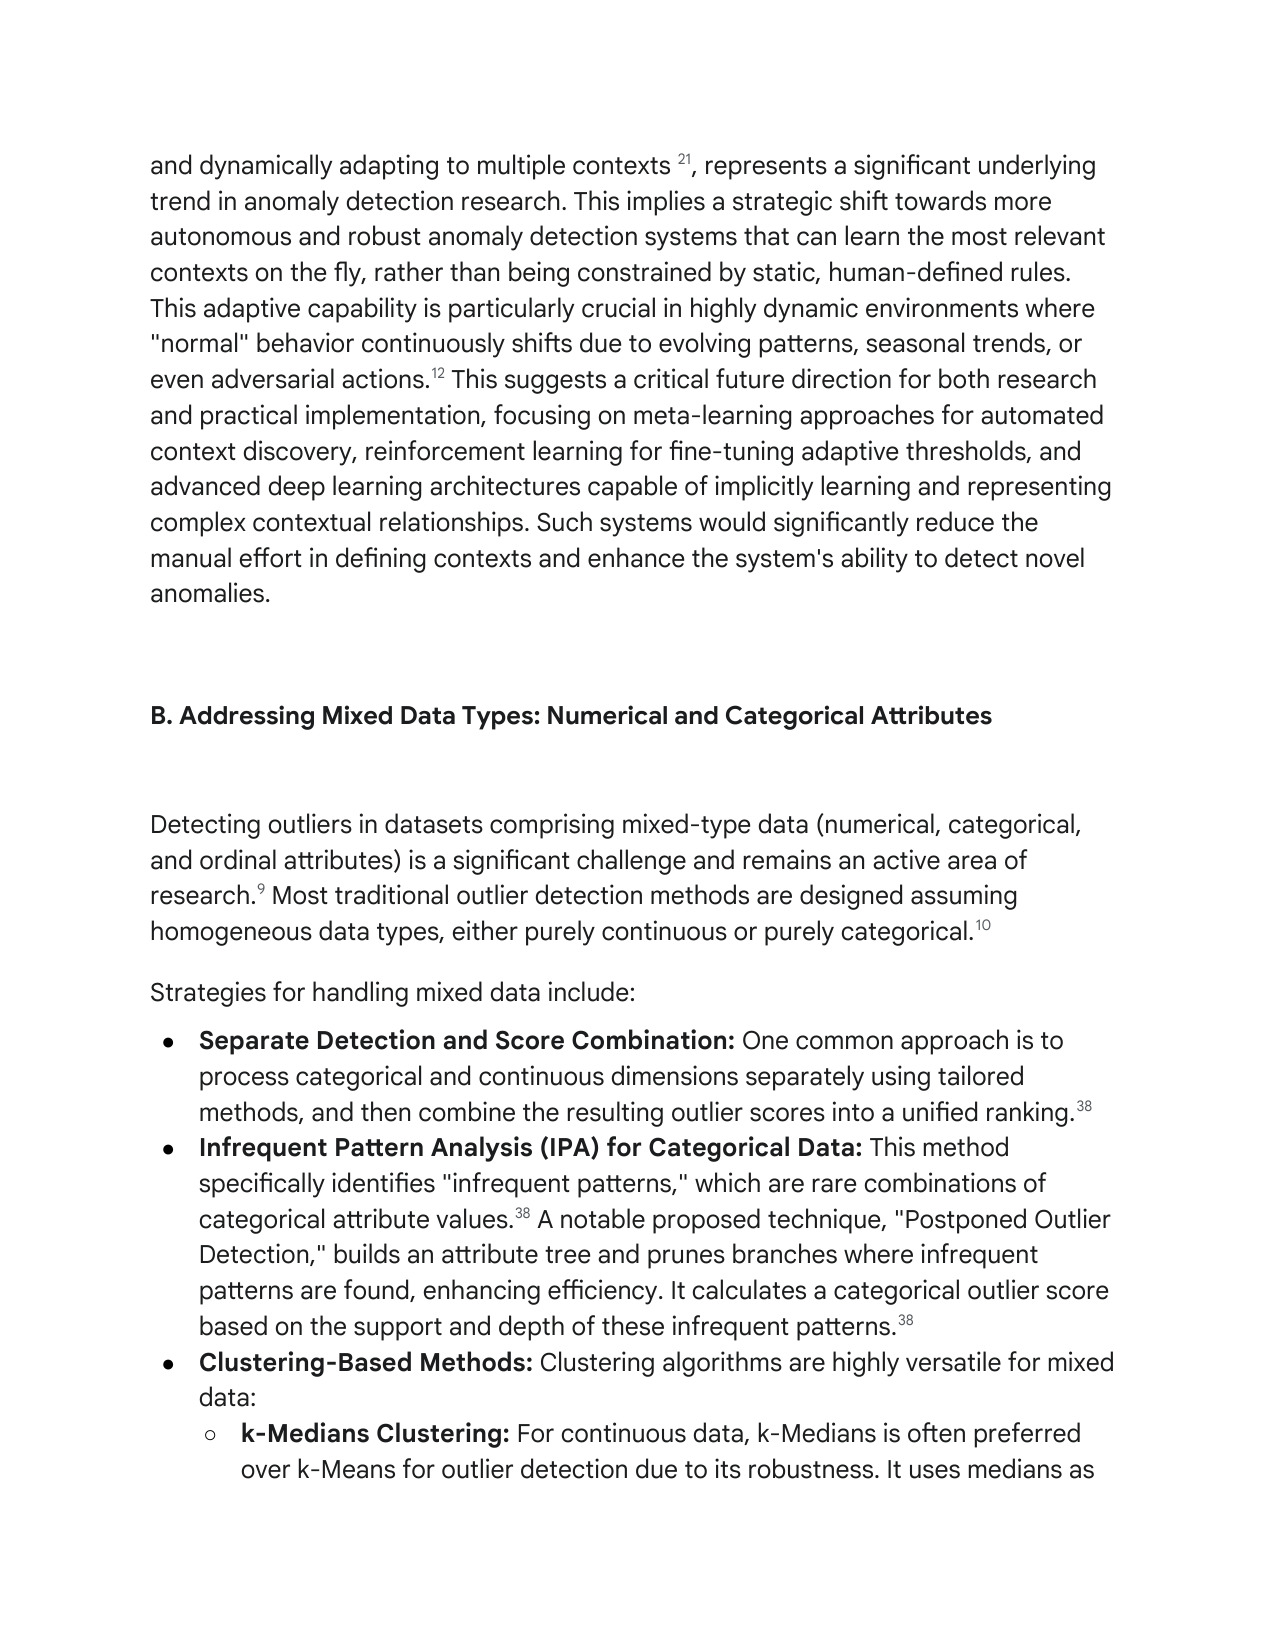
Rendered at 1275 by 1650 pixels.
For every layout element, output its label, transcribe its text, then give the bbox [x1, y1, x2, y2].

text Detecting outliers in datasets comprising mixed-type data (numerical, categorical, and ordinal attributes) is a significant challenge and remains an active area of research.9 Most traditional outlier detection methods are designed assuming homogeneous data types, either purely continuous or purely categorical.10 [150, 809, 1125, 948]
list Clustering-Based Methods: Clustering algorithms are highly versatile for mixed data: [161, 1347, 1125, 1414]
list Infrequent Pattern Analysis (IPA) for Categorical Data: This method specifically identifies "infrequent patterns," which are rare combinations of categorical attribute values.38 A notable proposed technique, "Postponed Outlier Detection," builds an attribute tree and prunes branches where infrequent patterns are found, enhancing efficiency. It calculates a categorical outlier score based on the support and depth of these infrequent patterns.38 [161, 1132, 1125, 1342]
subtitle B. Addressing Mixed Data Types: Numerical and Categorical Attributes [150, 700, 1125, 732]
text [150, 150, 1125, 610]
text Strategies for handling mixed data include: [150, 977, 1125, 1008]
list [203, 1418, 1125, 1485]
list Separate Detection and Score Combination: One common approach is to process categorical and continuous dimensions separately using tailored methods, and then combine the resulting outlier scores into a unified ranking.38 [161, 1025, 1125, 1128]
